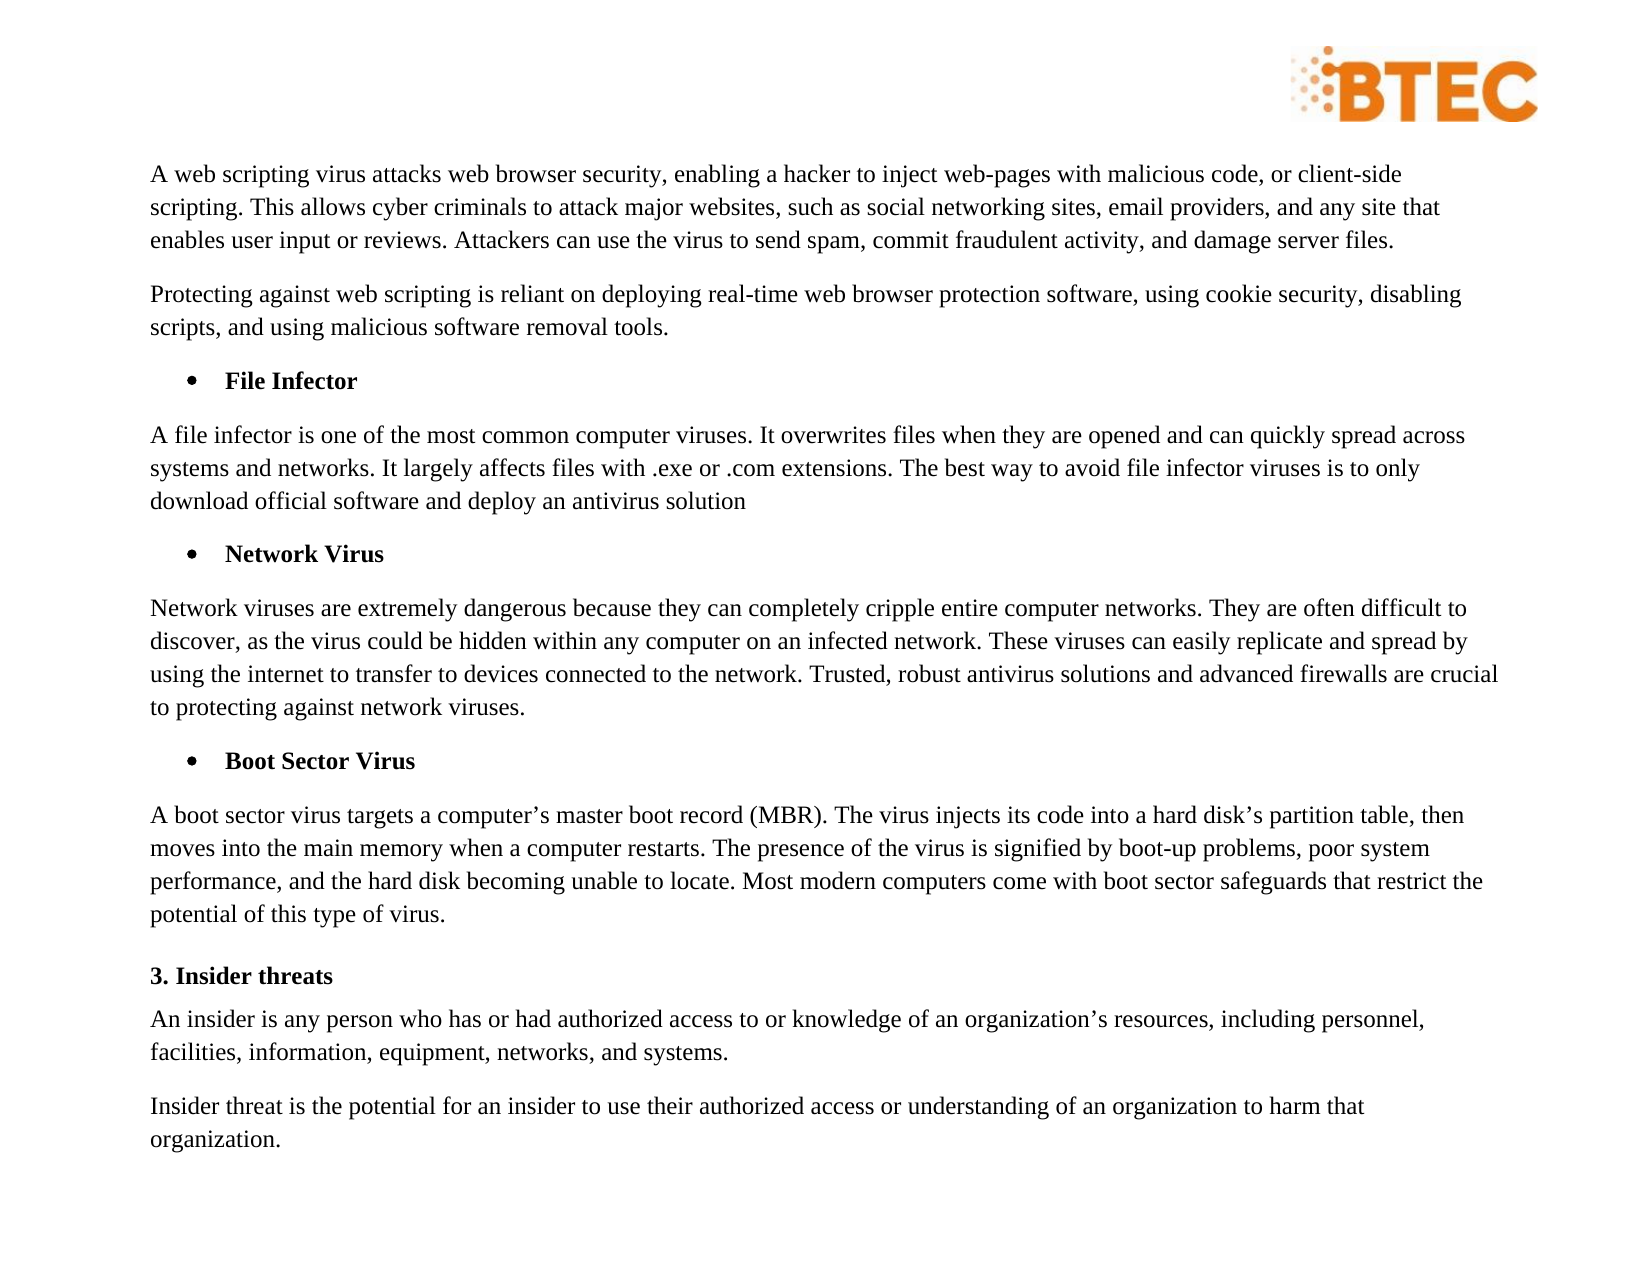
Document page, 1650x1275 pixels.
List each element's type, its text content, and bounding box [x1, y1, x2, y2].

text Network viruses are extremely dangerous because they can completely cripple entire computer networks. They are often difficult to discover, as the virus could be hidden within any computer on an infected network. These viruses can easily replicate and spread by using the internet to transfer to devices connected to the network. Trusted, robust antivirus solutions and advanced firewalls are crucial to protecting against network viruses. [150, 593, 1500, 721]
text Insider threat is the potential for an insider to use their authorized access or understanding of an organization to harm that organization. [150, 1091, 1500, 1152]
text Protecting against web scripting is reliant on deploying real-time web browser protection software, using cookie security, disabling scripts, and using malicious software removal tools. [150, 279, 1500, 341]
text A boot sector virus targets a computer’s master boot record (MBR). The virus injects its code into a hard disk’s partition table, then moves into the main memory when a computer restarts. The presence of the virus is signified by boot-up problems, poor system performance, and the hard disk becoming unable to locate. Most modern computers come with boot sector safeguards that restrict the potential of this type of virus. [150, 800, 1500, 928]
list Network Virus [187, 539, 1500, 568]
text A web scripting virus attacks web browser security, enabling a hacker to inject web-pages with malicious code, or client-side scripting. This allows cyber criminals to attack major websites, such as social networking sites, email providers, and any site that enables user input or reviews. Attackers can use the virus to send spam, commit fraudulent activity, and damage server files. [150, 159, 1500, 254]
picture [1290, 46, 1538, 122]
subtitle 3. Insider threats [150, 961, 1500, 990]
text A file infector is one of the most common computer viruses. It overwrites files when they are opened and can quickly spread across systems and networks. It largely affects files with .exe or .com extensions. The best way to avoid file infector viruses is to only download official software and deploy an antivirus solution [150, 420, 1500, 514]
list File Infector [187, 366, 1500, 394]
text An insider is any person who has or had authorized access to or knowledge of an organization’s resources, including personnel, facilities, information, equipment, networks, and systems. [150, 1004, 1500, 1066]
list Boot Sector Virus [187, 746, 1500, 775]
